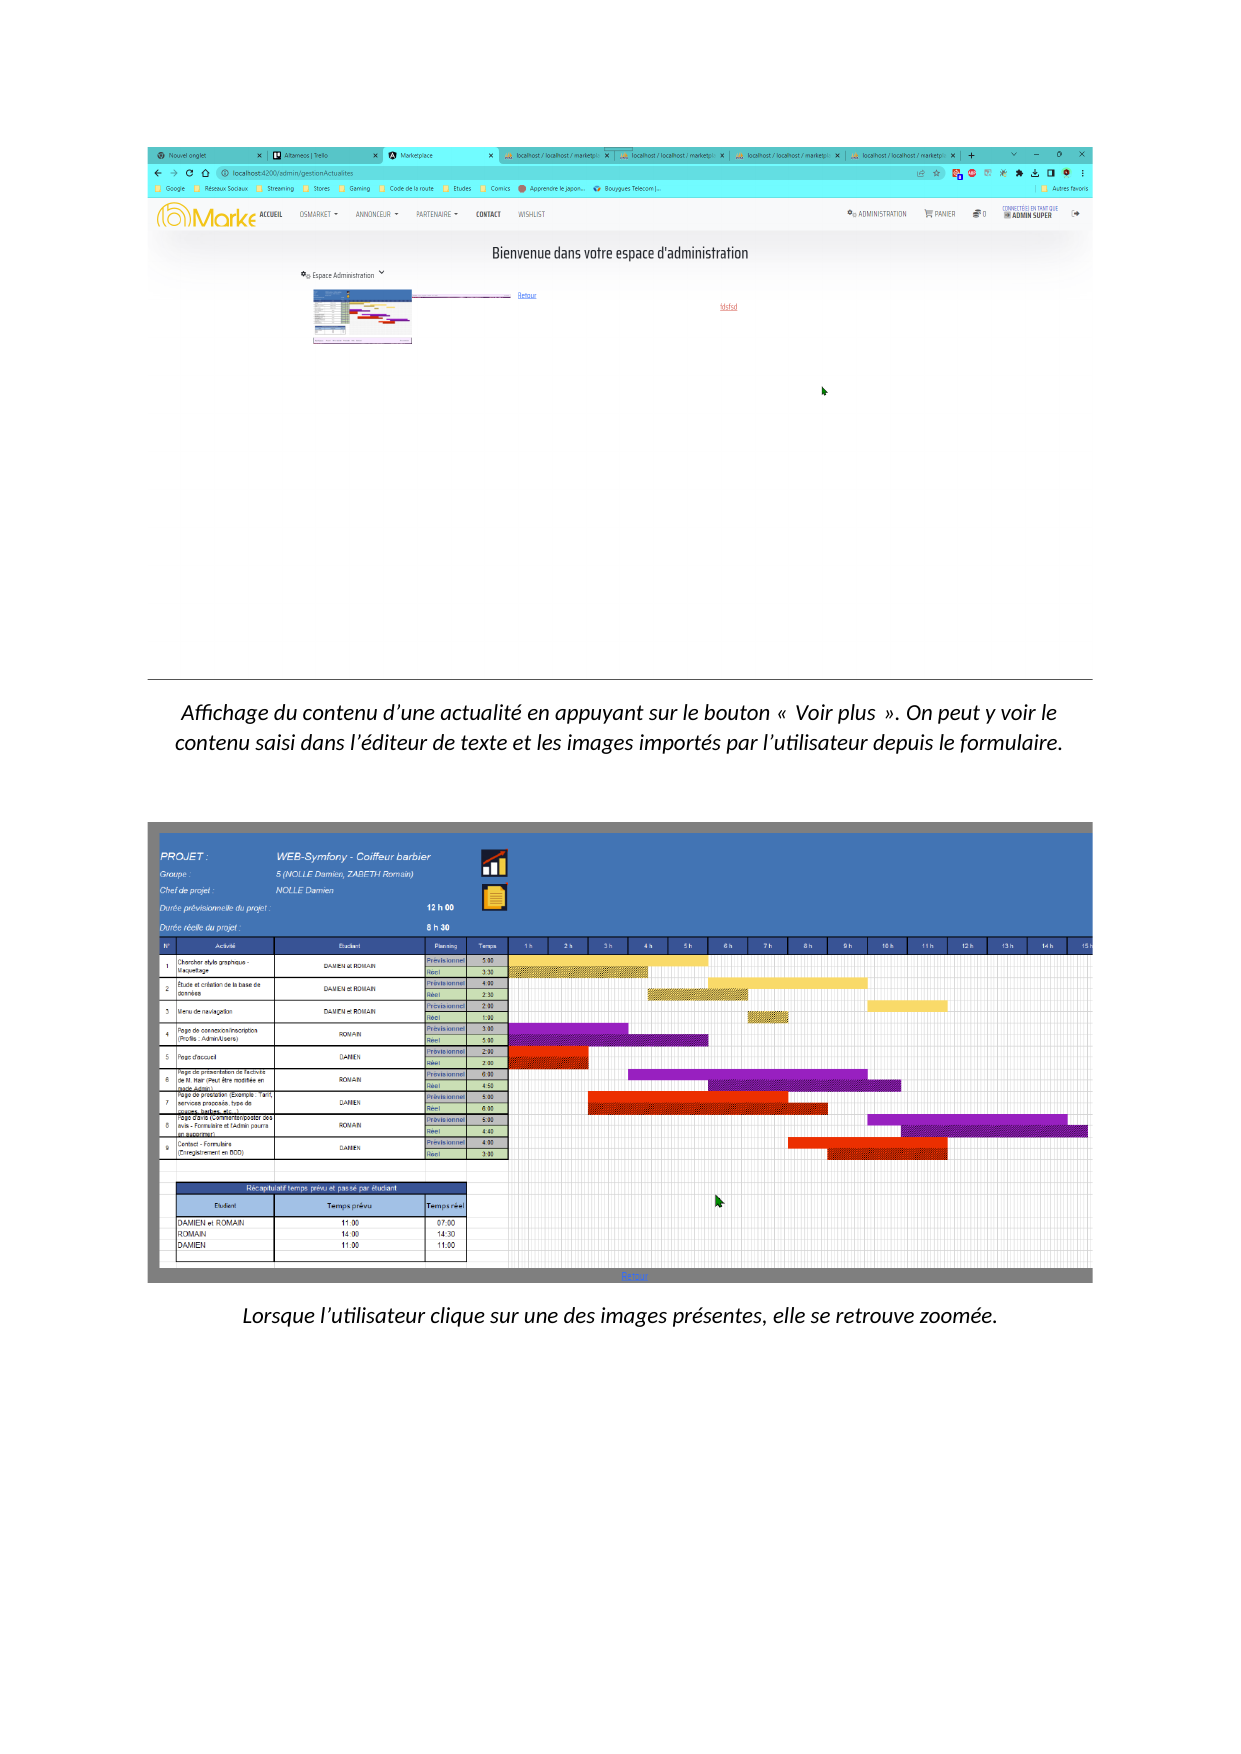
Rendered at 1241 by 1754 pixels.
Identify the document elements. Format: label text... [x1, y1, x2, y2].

picture [147, 822, 1093, 1283]
text Affichage du contenu d’une actualité en appuyant sur le bouton « Voir plus ». On peut y voir le contenu saisi dans l’éditeur de texte et les images importés par l’utilisateur depuis le formulaire. [148, 698, 1093, 756]
text Lorsque l’utilisateur clique sur une des images présentes, elle se retrouve zoomée. [148, 1302, 1093, 1330]
picture [147, 147, 1093, 680]
